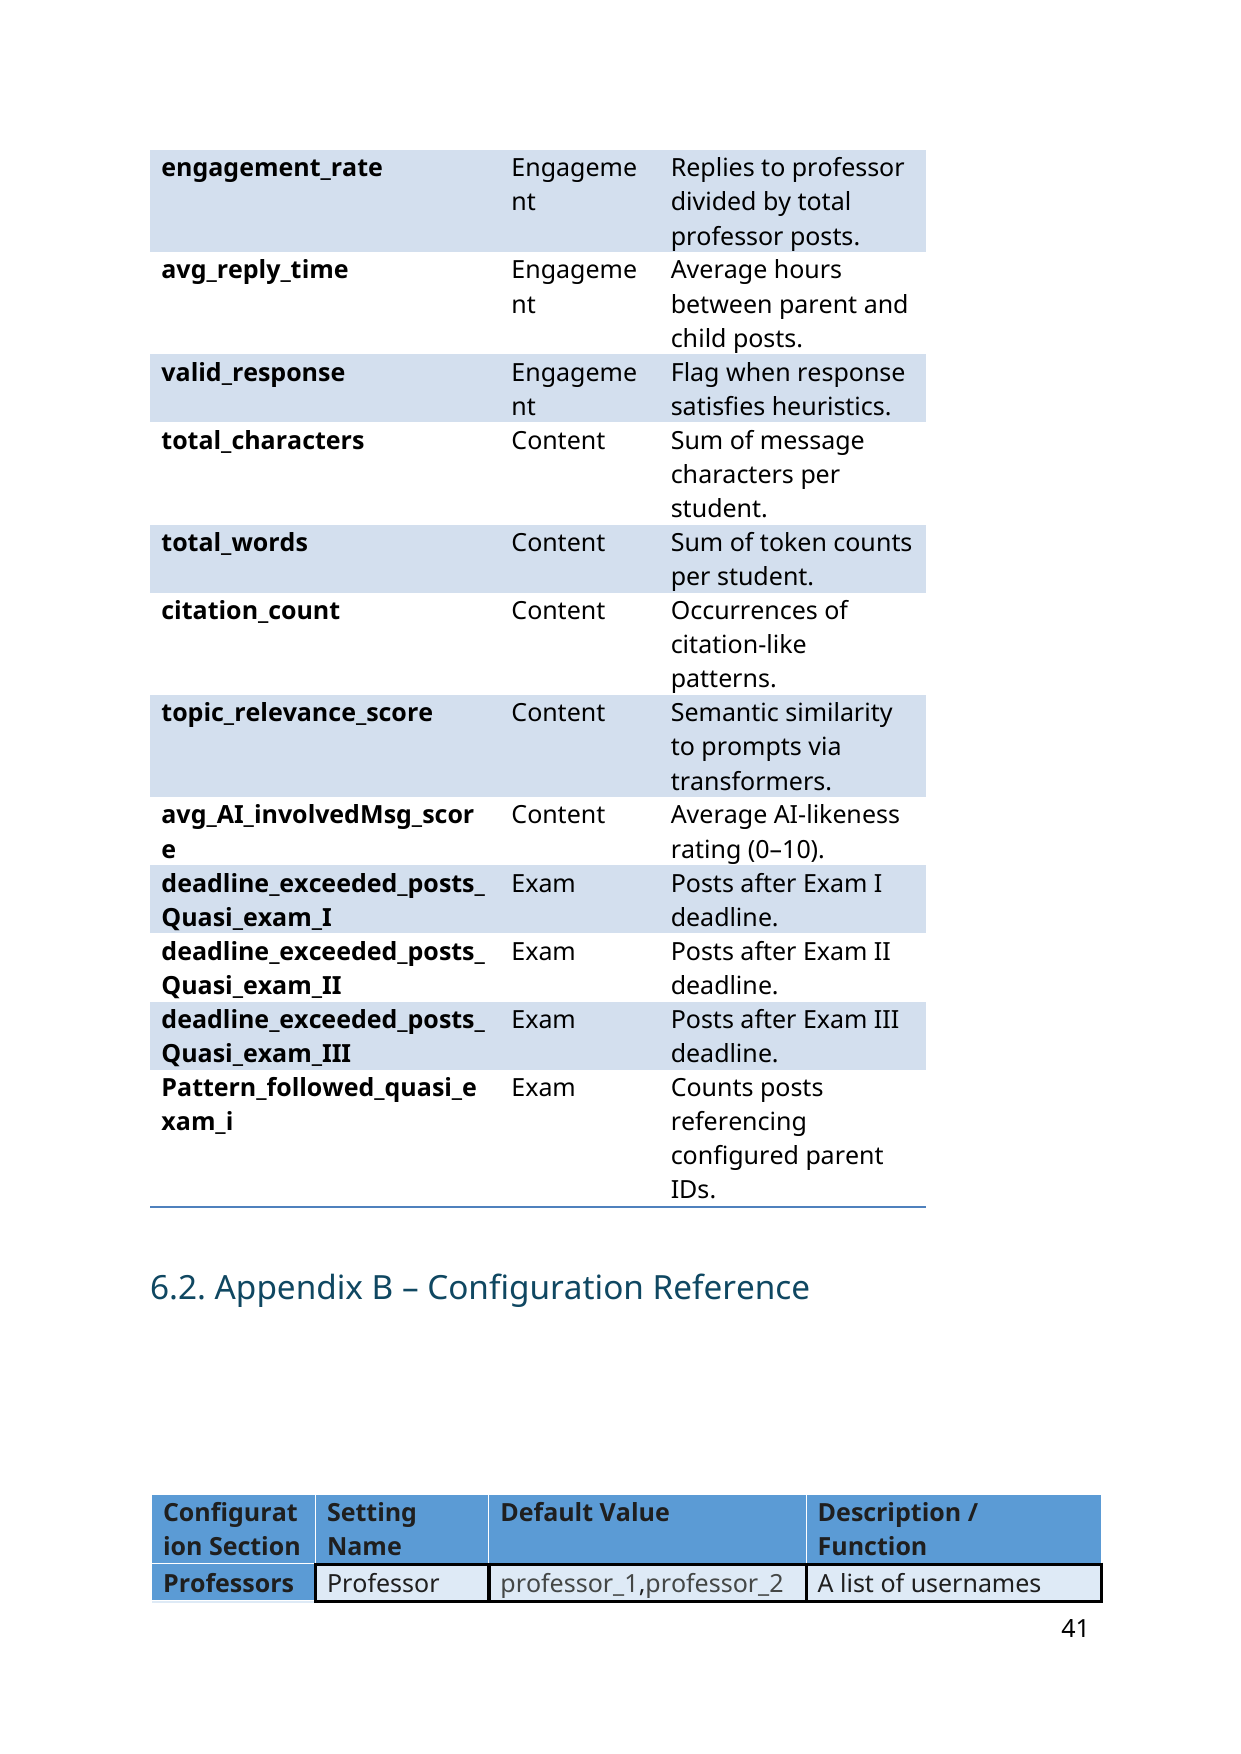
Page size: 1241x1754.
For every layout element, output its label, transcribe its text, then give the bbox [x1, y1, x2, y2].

table_cell Exam [500, 1002, 659, 1070]
table_cell Engagement [500, 252, 659, 354]
table_cell Engagement [500, 150, 659, 252]
table_cell Exam [500, 1070, 659, 1206]
table_cell Posts after Exam II deadline. [659, 934, 926, 1002]
table_cell Replies to professor divided by total professor posts. [659, 150, 926, 252]
table_cell topic_relevance_score [150, 695, 500, 797]
table_cell Content [500, 525, 659, 593]
table_cell Sum of token counts per student. [659, 525, 926, 593]
table_cell Counts posts referencing configured parent IDs. [659, 1070, 926, 1206]
table_cell engagement_rate [150, 150, 500, 252]
table_header Description / Function [807, 1495, 1101, 1563]
table_cell citation_count [150, 593, 500, 695]
table_cell Posts after Exam I deadline. [659, 865, 926, 933]
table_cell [491, 1566, 805, 1600]
table_cell total_words [150, 525, 500, 593]
table_cell Professors [152, 1564, 314, 1600]
table_cell Professor Names [317, 1566, 487, 1600]
table_cell avg_reply_time [150, 252, 500, 354]
table_cell avg_AI_involvedMsg_score [150, 797, 500, 865]
table_cell Exam [500, 934, 659, 1002]
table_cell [808, 1566, 1100, 1600]
table_cell Pattern_followed_quasi_exam_i [150, 1070, 500, 1206]
table_header Default Value [489, 1495, 806, 1563]
table_cell Occurrences of citation-like patterns. [659, 593, 926, 695]
table_cell deadline_exceeded_posts_Quasi_exam_I [150, 865, 500, 933]
table_cell Content [500, 797, 659, 865]
table_cell Average AI-likeness rating (0–10). [659, 797, 926, 865]
table_cell deadline_exceeded_posts_Quasi_exam_II [150, 934, 500, 1002]
table_cell Content [500, 423, 659, 525]
table_cell Exam [500, 865, 659, 933]
table_cell valid_response [150, 354, 500, 422]
subtitle 6.2. Appendix B – Configuration Reference [150, 1264, 1090, 1309]
table_cell Average hours between parent and child posts. [659, 252, 926, 354]
table_cell Semantic similarity to prompts via transformers. [659, 695, 926, 797]
table_cell total_characters [150, 423, 500, 525]
table_cell Sum of message characters per student. [659, 423, 926, 525]
table_cell Flag when response satisfies heuristics. [659, 354, 926, 422]
table_cell Engagement [500, 354, 659, 422]
table_cell Content [500, 695, 659, 797]
table_header Setting Name [316, 1495, 488, 1563]
table_cell deadline_exceeded_posts_Quasi_exam_III [150, 1002, 500, 1070]
table_cell Content [500, 593, 659, 695]
table_header Configuration Section [152, 1495, 315, 1563]
table_cell Posts after Exam III deadline. [659, 1002, 926, 1070]
